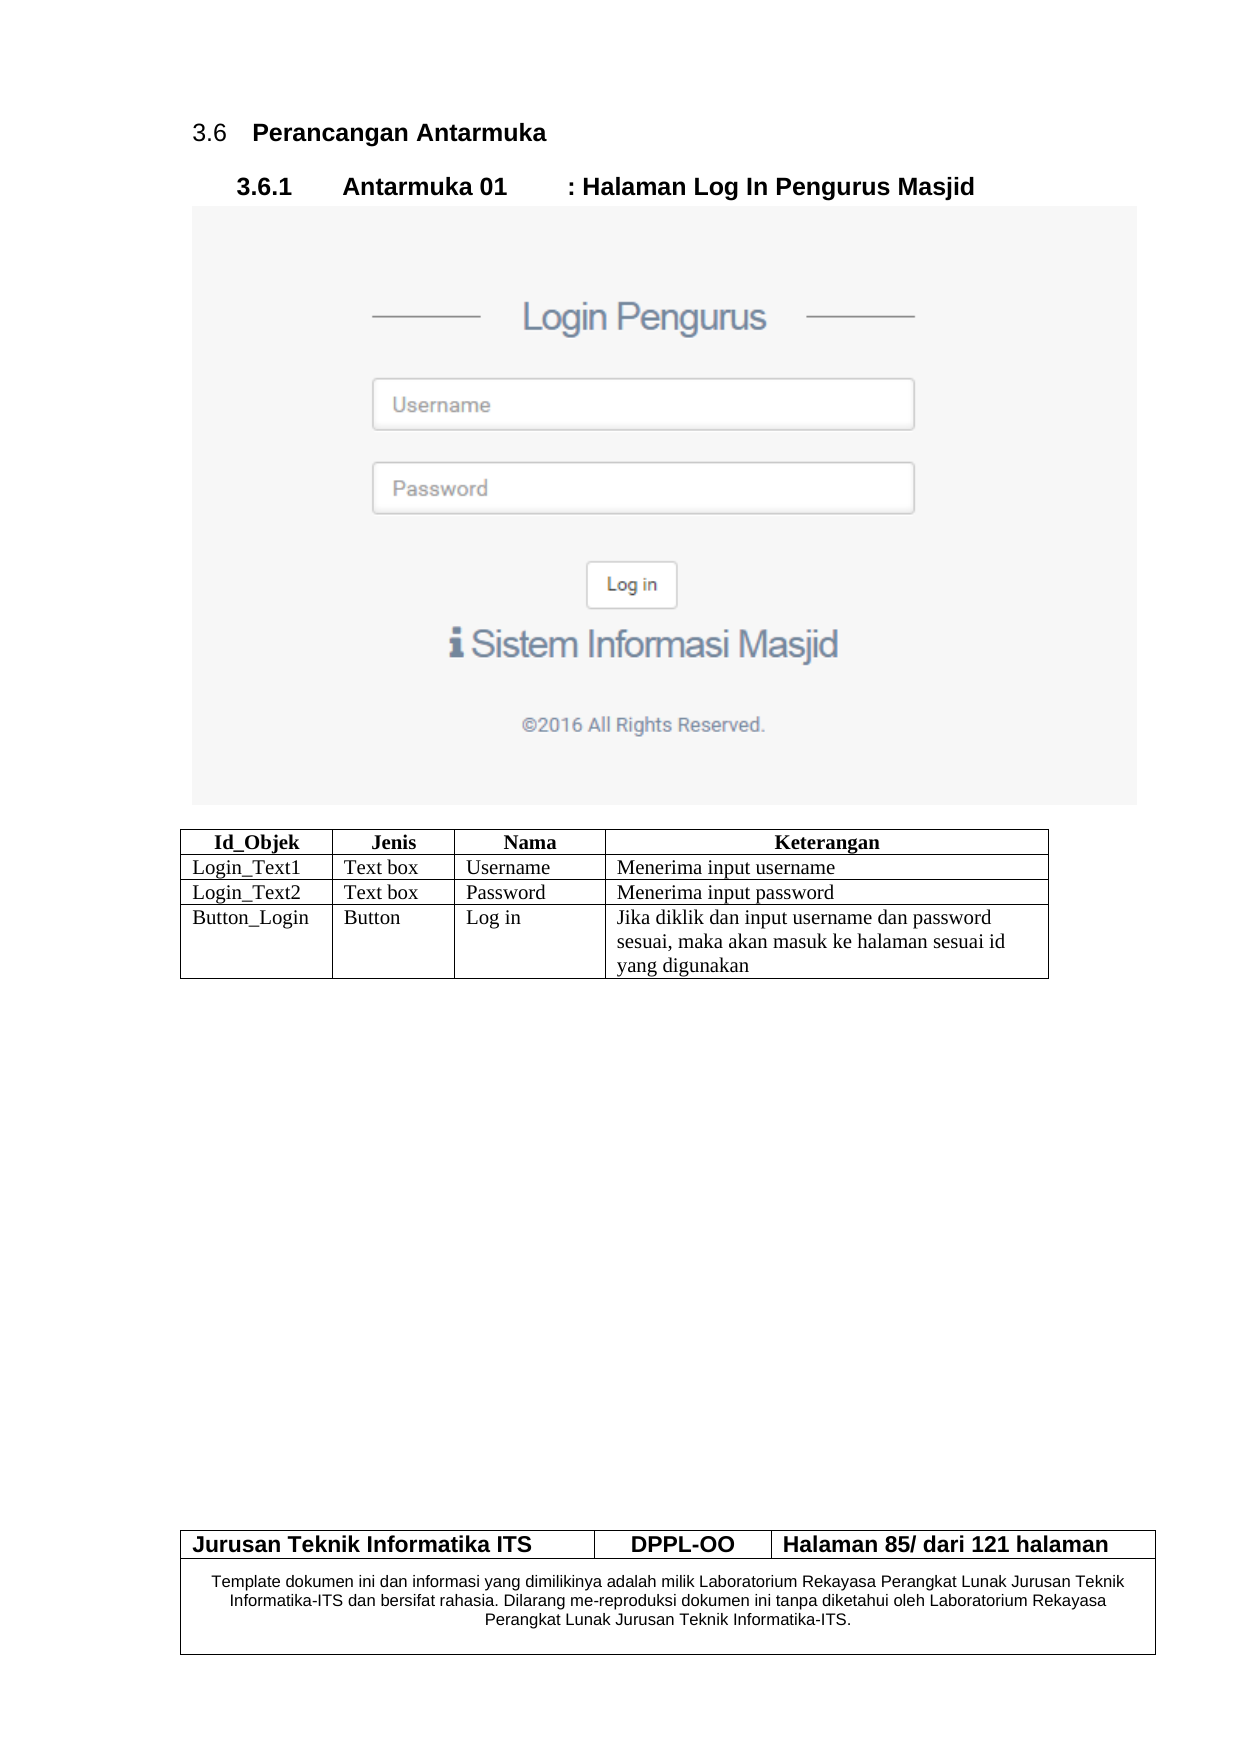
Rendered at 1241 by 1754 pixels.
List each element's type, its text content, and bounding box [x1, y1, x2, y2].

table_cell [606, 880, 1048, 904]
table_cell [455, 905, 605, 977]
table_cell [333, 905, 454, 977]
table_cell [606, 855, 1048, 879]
subtitle Perancangan Antarmuka [192, 118, 1122, 147]
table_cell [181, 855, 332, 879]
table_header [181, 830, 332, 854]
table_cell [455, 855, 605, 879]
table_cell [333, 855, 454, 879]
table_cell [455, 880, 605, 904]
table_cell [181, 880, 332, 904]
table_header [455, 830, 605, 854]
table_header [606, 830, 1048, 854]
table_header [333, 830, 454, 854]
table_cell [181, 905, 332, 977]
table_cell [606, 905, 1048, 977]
picture [192, 206, 1137, 805]
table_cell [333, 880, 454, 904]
subtitle Antarmuka 01 : Halaman Log In Pengurus Masjid [236, 172, 1122, 201]
